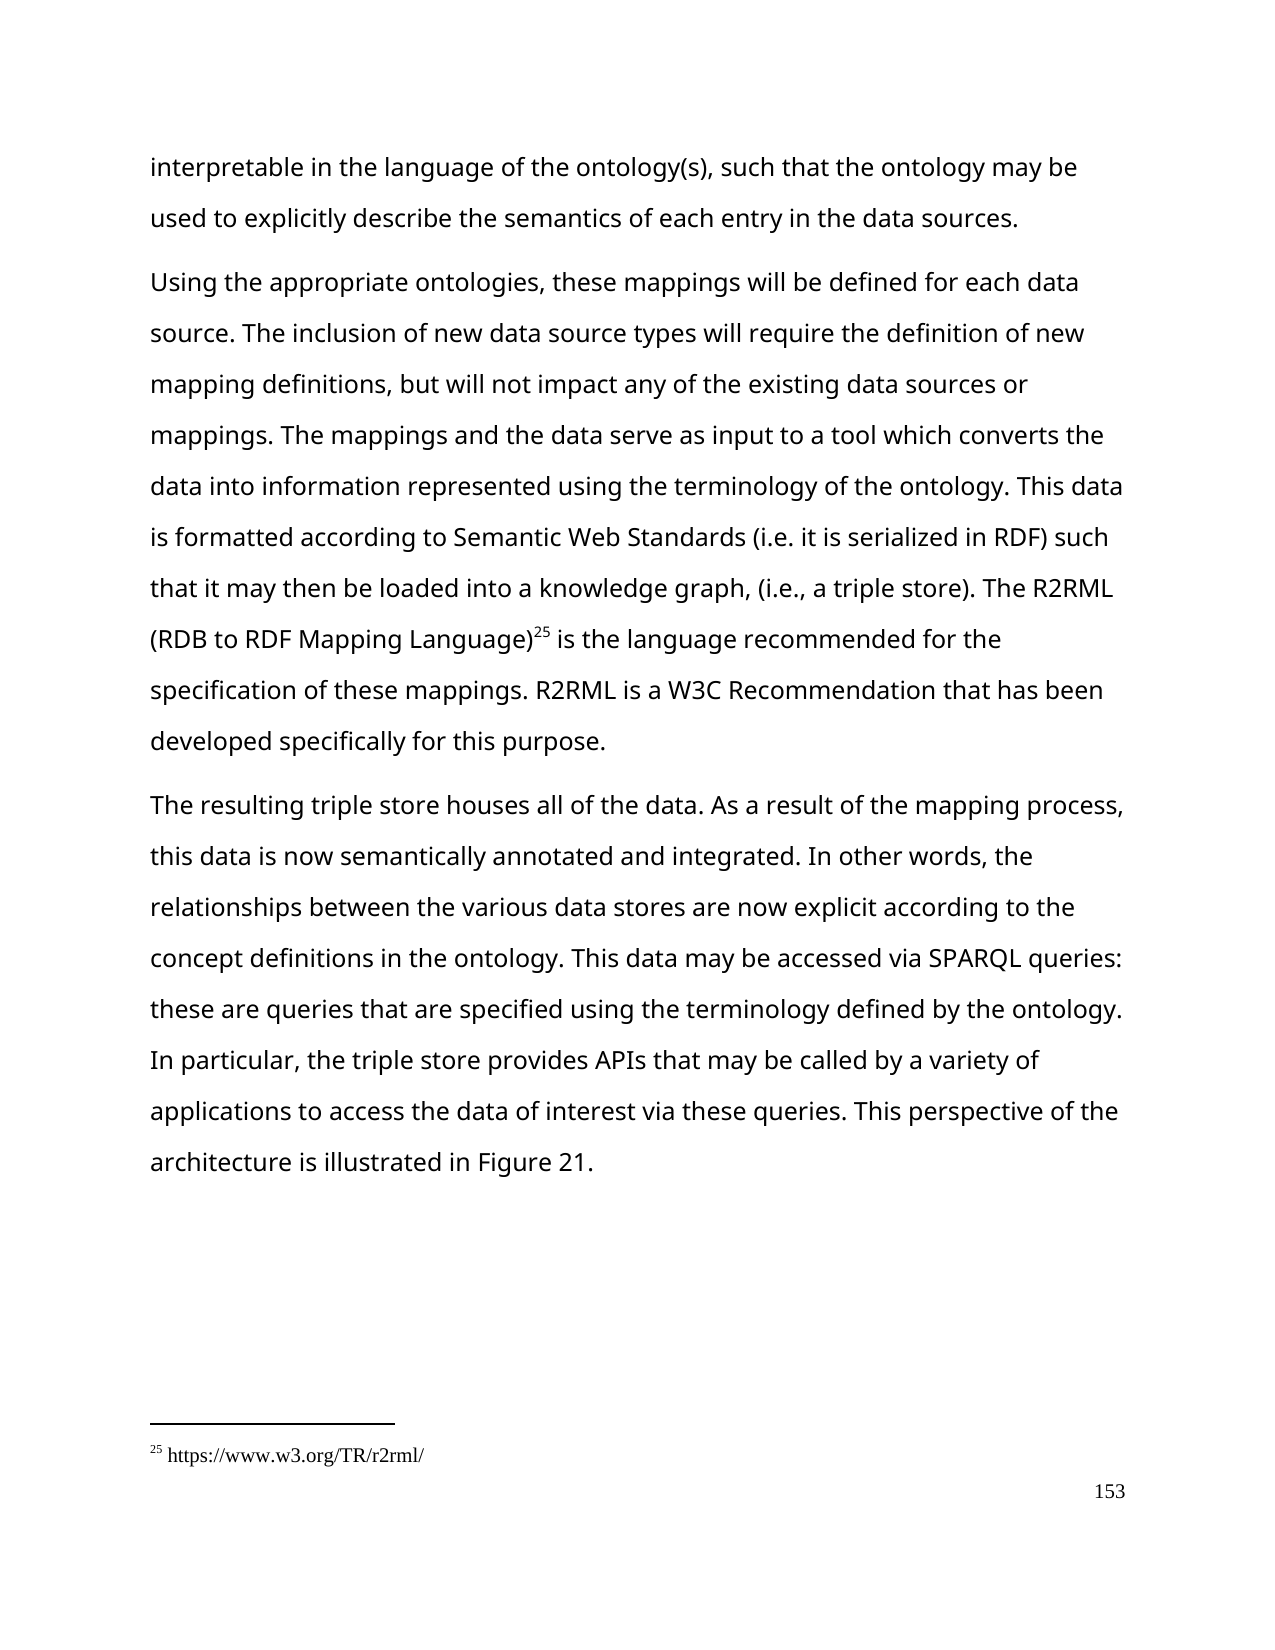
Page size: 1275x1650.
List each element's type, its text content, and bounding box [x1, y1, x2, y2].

text Using the appropriate ontologies, these mappings will be defined for each data source. The inclusion of new data source types will require the definition of new mapping definitions, but will not impact any of the existing data sources or mappings. The mappings and the data serve as input to a tool which converts the data into information represented using the terminology of the ontology. This data is formatted according to Semantic Web Standards (i.e. it is serialized in RDF) such that it may then be loaded into a knowledge graph, (i.e., a triple store). The R2RML (RDB to RDF Mapping Language) is the language recommended for the specification of these mappings. R2RML is a W3C Recommendation that has been developed specifically for this purpose. [150, 264, 1125, 758]
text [150, 150, 1125, 235]
text The resulting triple store houses all of the data. As a result of the mapping process, this data is now semantically annotated and integrated. In other words, the relationships between the various data stores are now explicit according to the concept definitions in the ontology. This data may be accessed via SPARQL queries: these are queries that are specified using the terminology defined by the ontology. In particular, the triple store provides APIs that may be called by a variety of applications to access the data of interest via these queries. This perspective of the architecture is illustrated in Figure 20. [150, 787, 1125, 1179]
